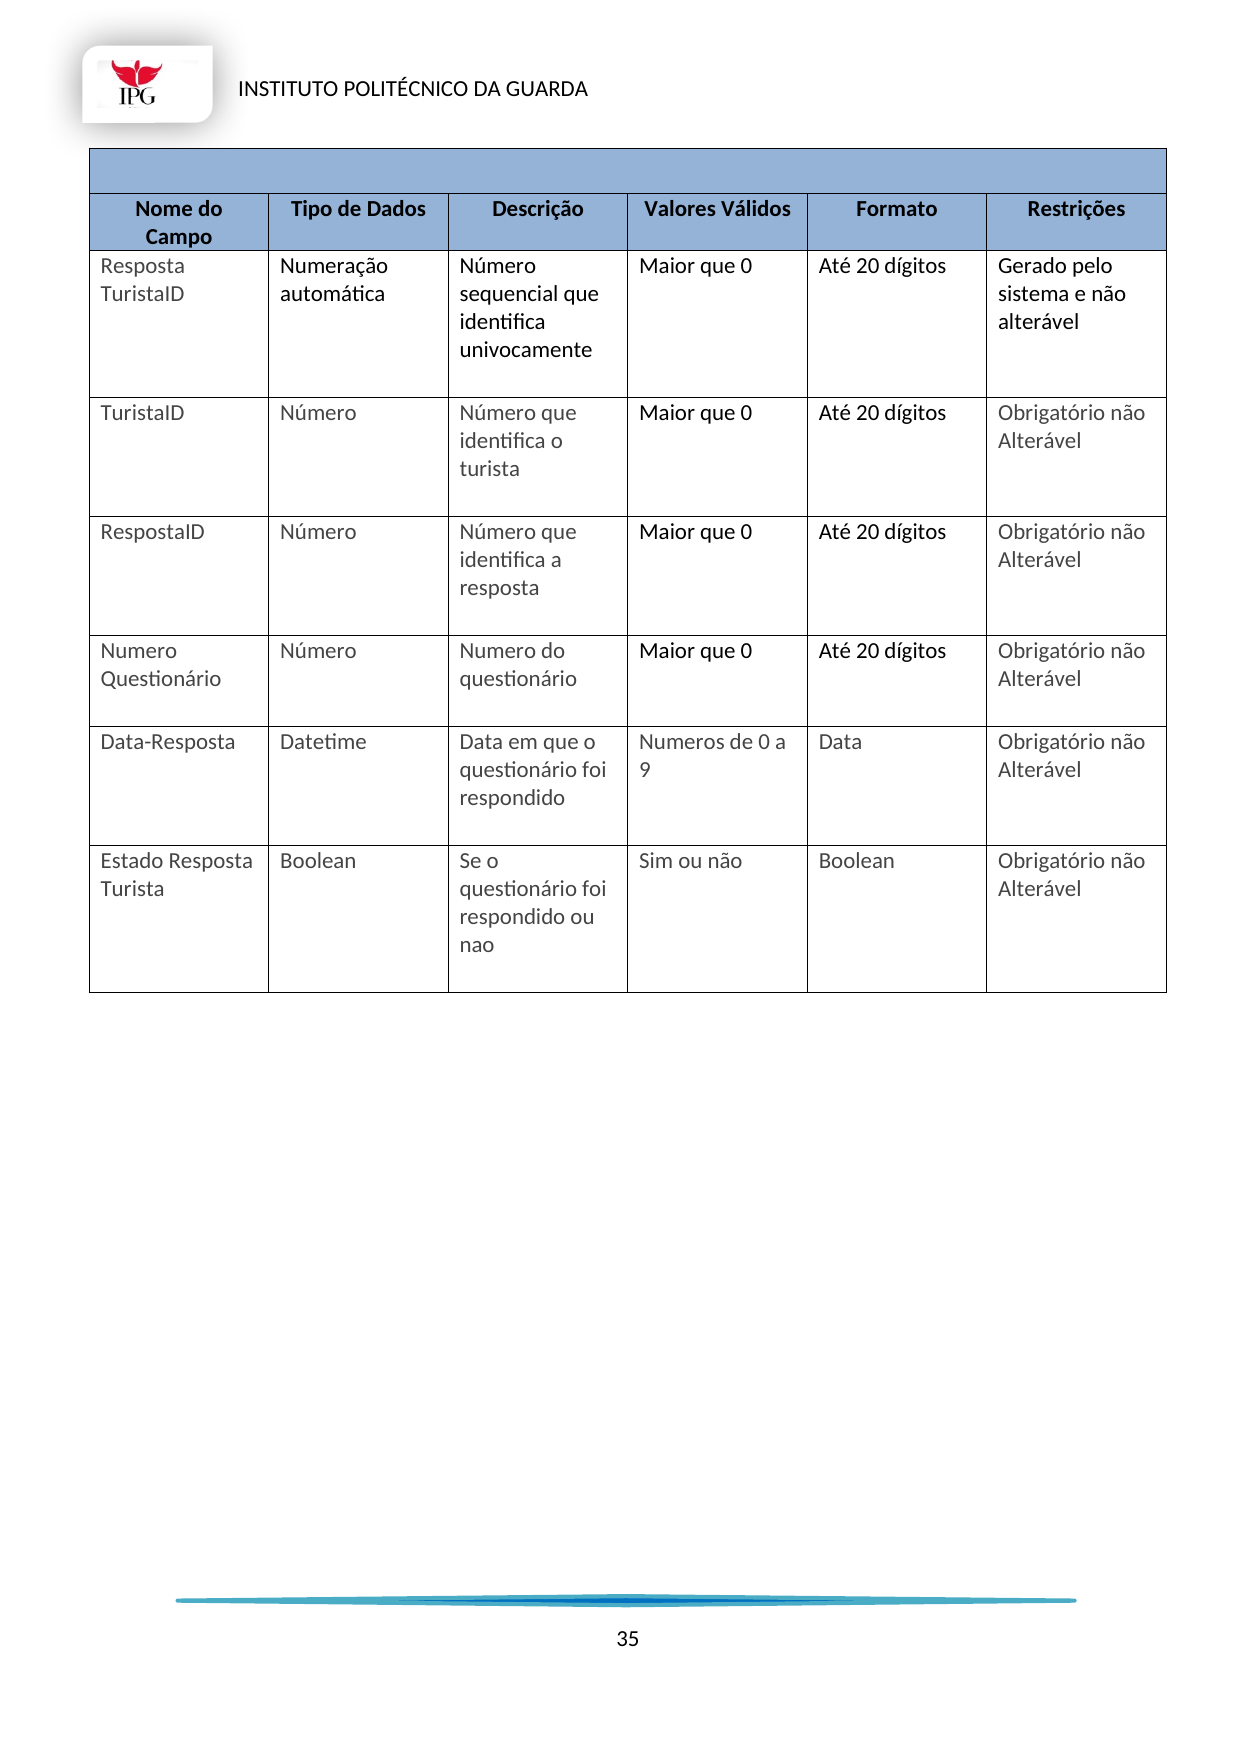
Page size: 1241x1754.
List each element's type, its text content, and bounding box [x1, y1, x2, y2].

table_cell Restrições [987, 194, 1166, 250]
table_cell Numero do questionário [449, 636, 627, 726]
table_cell Obrigatório não Alterável [987, 636, 1166, 726]
table_cell Numero Questionário [90, 636, 268, 726]
picture [97, 61, 198, 108]
table_cell Maior que 0 [628, 517, 807, 635]
table_cell Maior que 0 [628, 636, 807, 726]
table_cell Número [269, 398, 448, 516]
table_cell Data em que o questionário foi respondido [449, 727, 627, 845]
table_cell Boolean [269, 846, 448, 992]
table_cell Se o questionário foi respondido ou nao [449, 846, 627, 992]
table_cell TuristaID [90, 398, 268, 516]
table_cell Maior que 0 [628, 398, 807, 516]
table_cell Resposta TuristaID [90, 251, 268, 397]
table_cell Número [269, 517, 448, 635]
table_cell Data-Resposta [90, 727, 268, 845]
table_cell Tipo de Dados [269, 194, 448, 250]
table_cell Obrigatório não Alterável [987, 398, 1166, 516]
table_cell Até 20 dígitos [808, 636, 986, 726]
table_cell Até 20 dígitos [808, 517, 986, 635]
table_cell Até 20 dígitos [808, 398, 986, 516]
table_cell RespostaID [90, 517, 268, 635]
table_cell Número que identifica a resposta [449, 517, 627, 635]
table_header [90, 149, 1166, 193]
table_cell Gerado pelo sistema e não alterável [987, 251, 1166, 397]
table_cell Datetime [269, 727, 448, 845]
table_cell Data [808, 727, 986, 845]
table_cell Formato [808, 194, 986, 250]
table_cell Numeros de 0 a 9 [628, 727, 807, 845]
table_cell Sim ou não [628, 846, 807, 992]
table_cell Obrigatório não Alterável [987, 846, 1166, 992]
table_cell Descrição [449, 194, 627, 250]
table_cell Número sequencial que identifica univocamente [449, 251, 627, 397]
table_cell Numeração automática [269, 251, 448, 397]
table_cell Obrigatório não Alterável [987, 727, 1166, 845]
table_cell Obrigatório não Alterável [987, 517, 1166, 635]
table_cell Boolean [808, 846, 986, 992]
table_cell Número que identifica o turista [449, 398, 627, 516]
table_cell Estado Resposta Turista [90, 846, 268, 992]
table_cell Número [269, 636, 448, 726]
table_cell Nome do Campo [90, 194, 268, 250]
table_cell Valores Válidos [628, 194, 807, 250]
table_cell Até 20 dígitos [808, 251, 986, 397]
table_cell Maior que 0 [628, 251, 807, 397]
